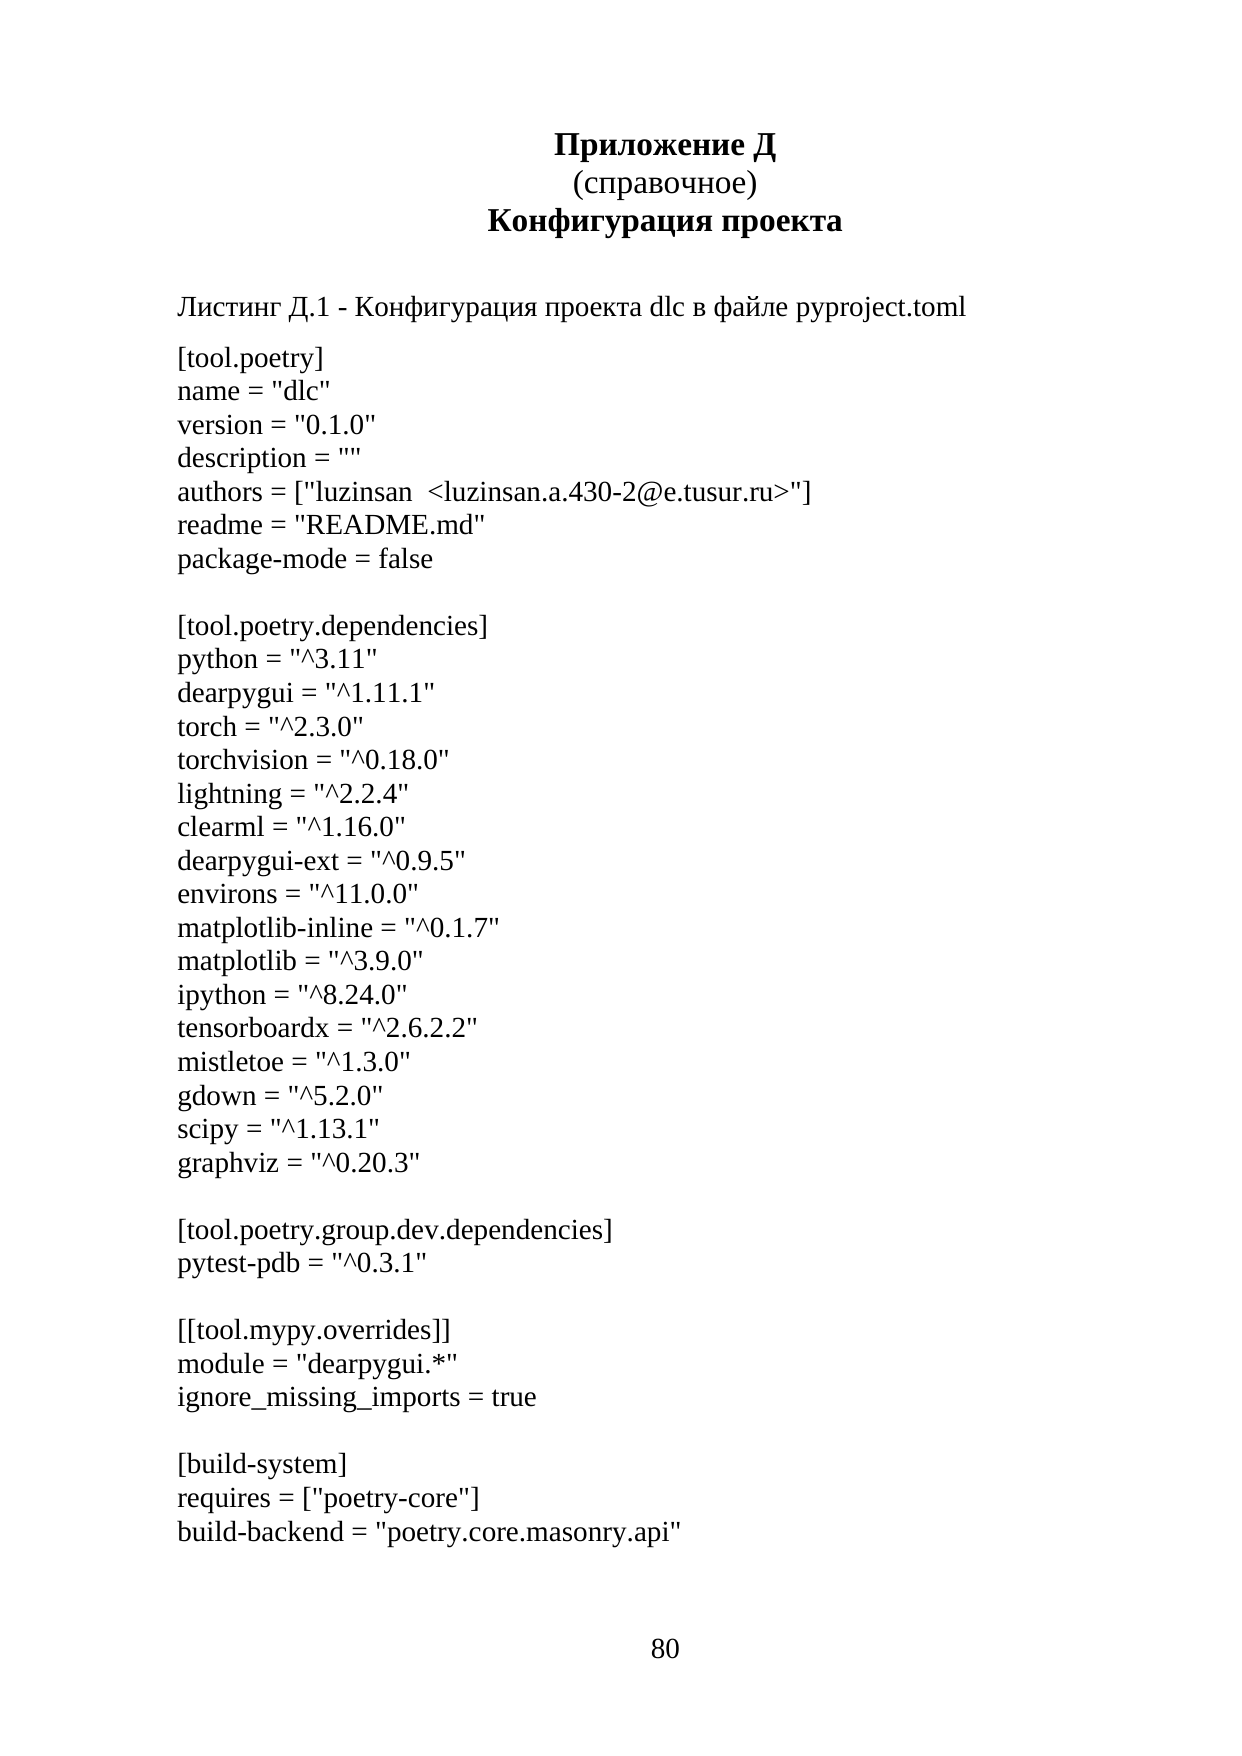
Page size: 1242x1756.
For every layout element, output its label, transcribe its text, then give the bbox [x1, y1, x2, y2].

text requires = ["poetry-core"] [177, 1480, 1153, 1514]
text Листинг Д.1 - Конфигурация проекта dlc в файле pyproject.toml [177, 289, 1153, 323]
text scipy = "^1.13.1" [177, 1111, 1153, 1145]
text torch = "^2.3.0" [177, 709, 1153, 742]
subtitle Приложение Д (справочное) Конфигурация проекта [177, 124, 1153, 239]
text authors = ["luzinsan <luzinsan.a.430-2@e.tusur.ru>"] [177, 474, 1153, 507]
text torchvision = "^0.18.0" [177, 742, 1153, 776]
text name = "dlc" [177, 373, 1153, 407]
text [[tool.mypy.overrides]] [177, 1312, 1153, 1346]
text matplotlib = "^3.9.0" [177, 943, 1153, 977]
text ignore_missing_imports = true [177, 1379, 1153, 1413]
text version = "0.1.0" [177, 407, 1153, 440]
text [tool.poetry] [177, 340, 1153, 373]
text ipython = "^8.24.0" [177, 977, 1153, 1011]
text description = "" [177, 440, 1153, 474]
text module = "dearpygui.*" [177, 1346, 1153, 1379]
text tensorboardx = "^2.6.2.2" [177, 1011, 1153, 1044]
text [tool.poetry.dependencies] [177, 608, 1153, 642]
text dearpygui = "^1.11.1" [177, 675, 1153, 709]
text mistletoe = "^1.3.0" [177, 1044, 1153, 1078]
text python = "^3.11" [177, 642, 1153, 675]
text environs = "^11.0.0" [177, 876, 1153, 910]
text [build-system] [177, 1447, 1153, 1480]
text readme = "README.md" [177, 507, 1153, 541]
text matplotlib-inline = "^0.1.7" [177, 910, 1153, 943]
text pytest-pdb = "^0.3.1" [177, 1245, 1153, 1279]
text graphviz = "^0.20.3" [177, 1145, 1153, 1178]
text build-backend = "poetry.core.masonry.api" [177, 1514, 1153, 1547]
text clearml = "^1.16.0" [177, 809, 1153, 843]
text [tool.poetry.group.dev.dependencies] [177, 1212, 1153, 1245]
text gdown = "^5.2.0" [177, 1078, 1153, 1111]
text package-mode = false [177, 541, 1153, 574]
text lightning = "^2.2.4" [177, 776, 1153, 809]
text dearpygui-ext = "^0.9.5" [177, 843, 1153, 876]
